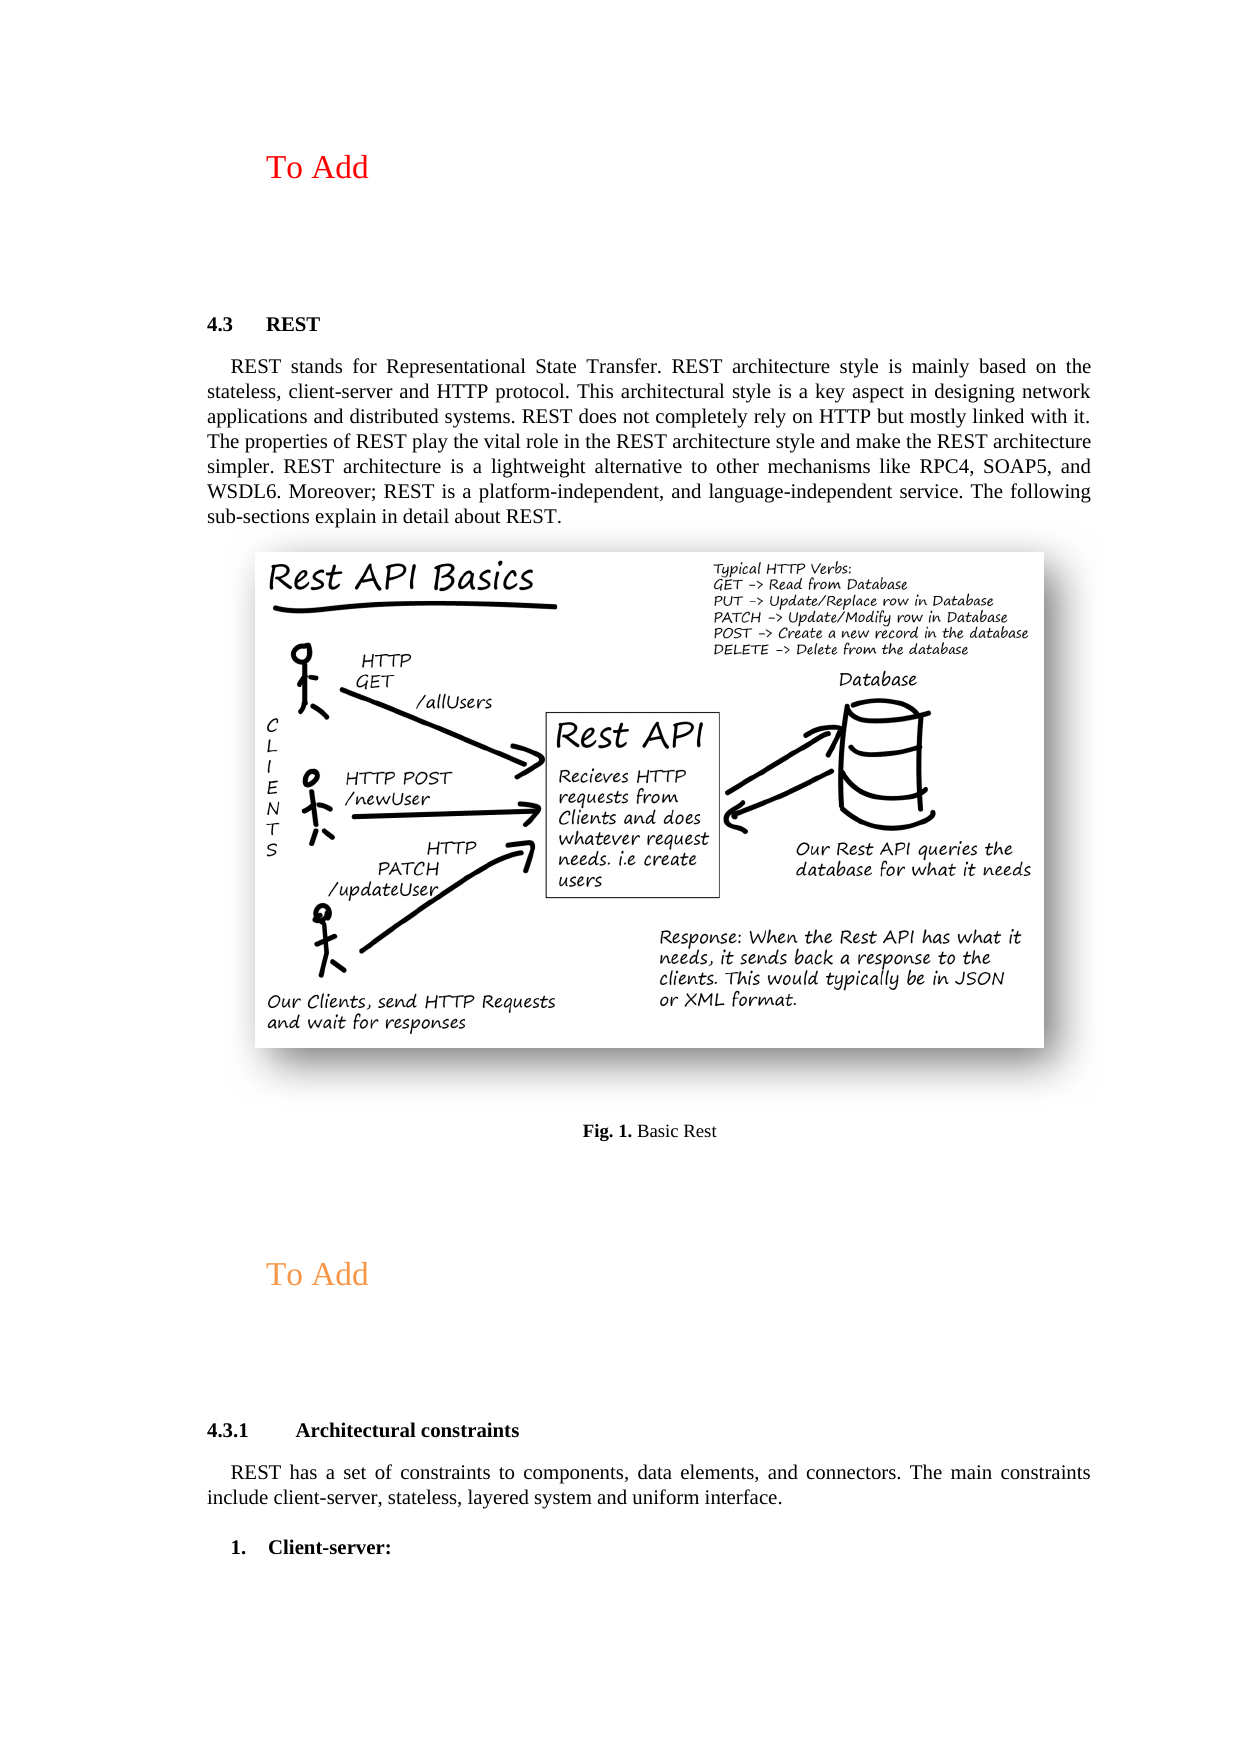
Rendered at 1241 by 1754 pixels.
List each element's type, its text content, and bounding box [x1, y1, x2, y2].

text To Add [266, 1254, 1033, 1292]
text REST has a set of constraints to components, data elements, and connectors. The main constraints include client-server, stateless, layered system and uniform interface. [207, 1459, 1092, 1509]
subtitle REST [207, 311, 1092, 336]
subtitle Architectural constraints [207, 1417, 1092, 1442]
list Client-server: [230, 1534, 1092, 1559]
text To Add [266, 148, 1033, 186]
picture [255, 552, 1044, 1048]
text REST stands for Representational State Transfer. REST architecture style is mainly based on the stateless, client-server and HTTP protocol. This architectural style is a key aspect in designing network applications and distributed systems. REST does not completely rely on HTTP but mostly linked with it. The properties of REST play the vital role in the REST architecture style and make the REST architecture simpler. REST architecture is a lightweight alternative to other mechanisms like RPC4, SOAP5, and WSDL6. Moreover; REST is a platform-independent, and language-independent service. The following sub-sections explain in detail about REST. [207, 353, 1092, 528]
